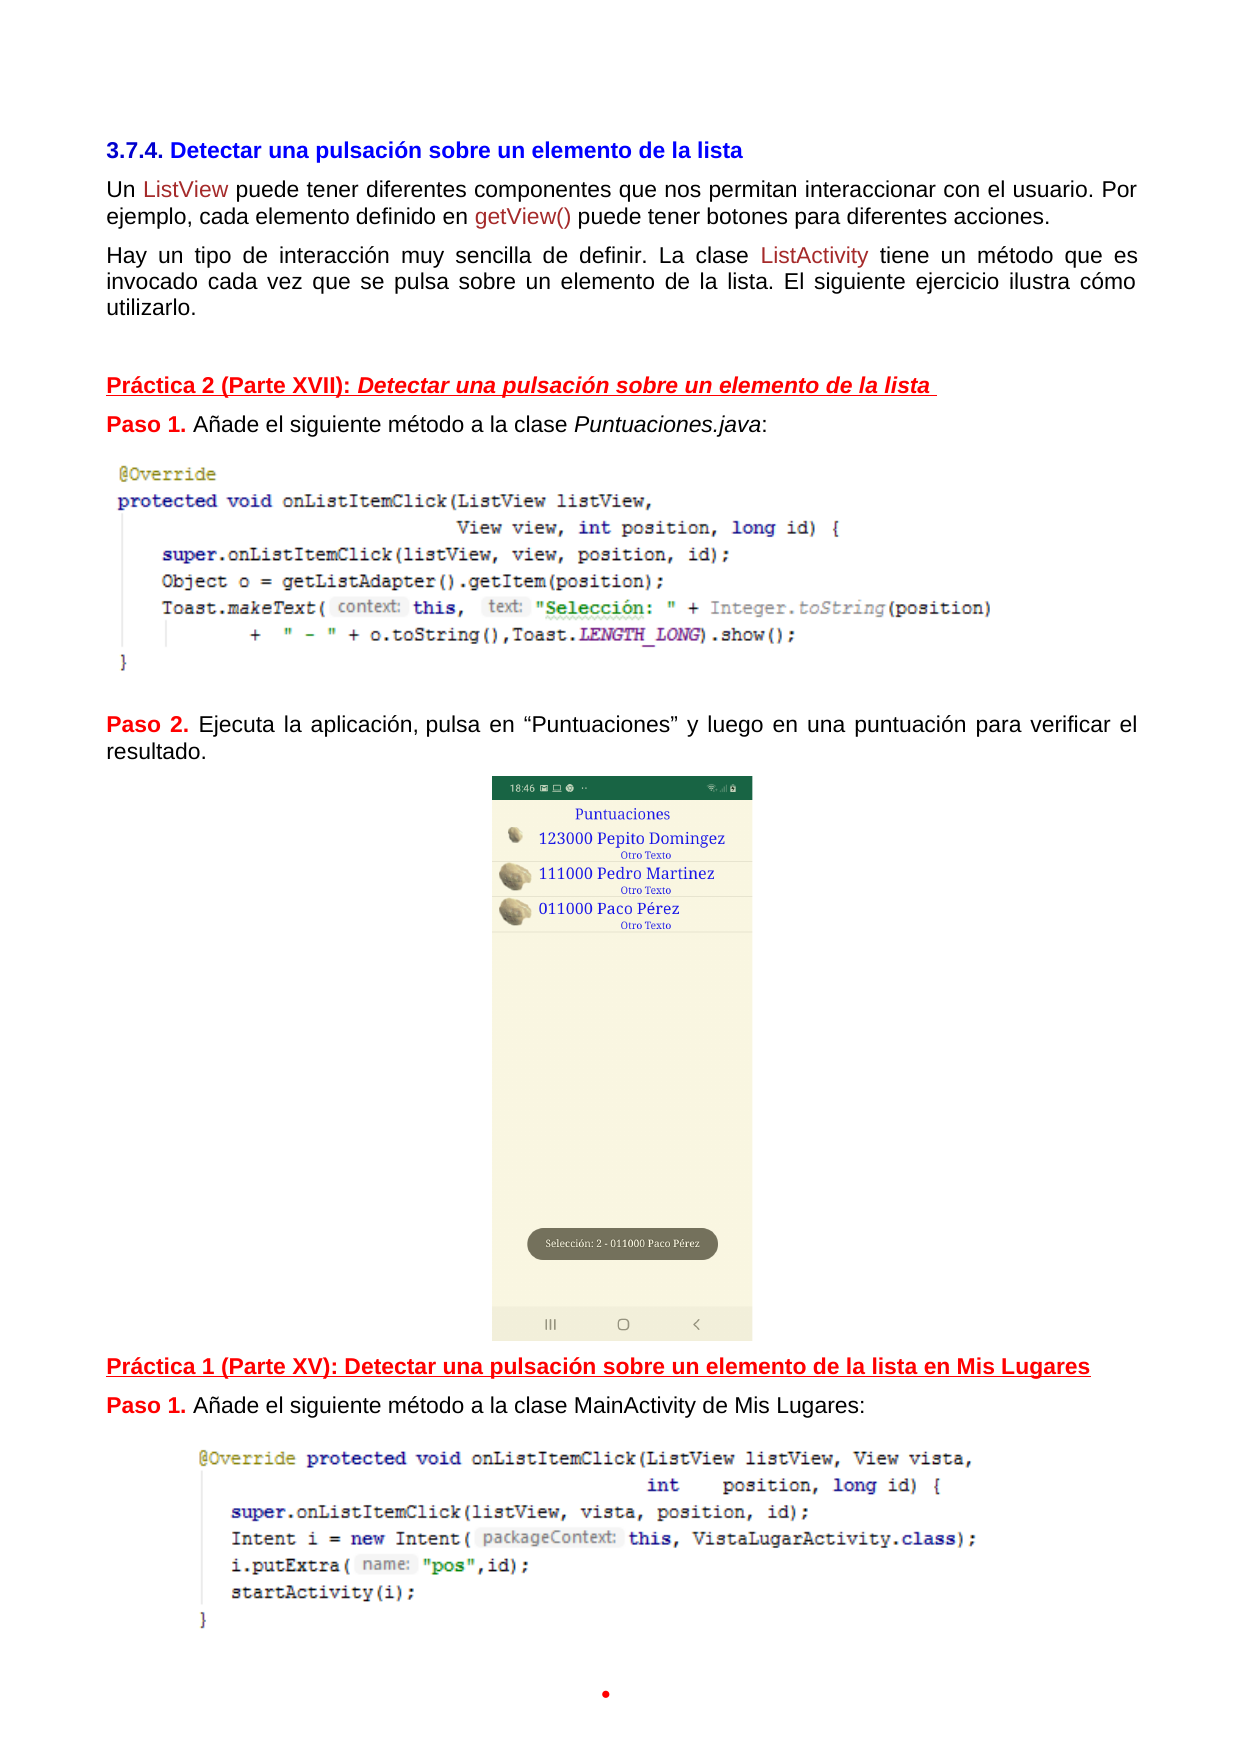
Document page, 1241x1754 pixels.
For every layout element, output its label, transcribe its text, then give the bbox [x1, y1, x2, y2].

text Paso 1. Añade el siguiente método a la clase Puntuaciones.java: [106, 411, 1138, 437]
text Práctica 2 (Parte XVII): Detectar una pulsación sobre un elemento de la lista [106, 372, 1138, 398]
text Práctica 1 (Parte XV): Detectar una pulsación sobre un elemento de la lista en Mis Lugares [106, 1353, 1138, 1379]
picture [106, 449, 1004, 699]
text Hay un tipo de interacción muy sencilla de definir. La clase ListActivity tiene un método que es invocado cada vez que se pulsa sobre un elemento de la lista. El siguiente ejercicio ilustra cómo utilizarlo. [106, 242, 1138, 321]
text Un ListView puede tener diferentes componentes que nos permitan interaccionar con el usuario. Por ejemplo, cada elemento definido en getView() puede tener botones para diferentes acciones. [106, 176, 1138, 229]
text 3.7.4. Detectar una pulsación sobre un elemento de la lista [106, 137, 1138, 164]
text Paso 1. Añade el siguiente método a la clase MainActivity de Mis Lugares: [106, 1392, 1138, 1418]
text Paso 2. Ejecuta la aplicación, pulsa en “Puntuaciones” y luego en una puntuación para verificar el resultado. [106, 711, 1138, 764]
picture [181, 1430, 994, 1644]
picture [492, 776, 753, 1341]
